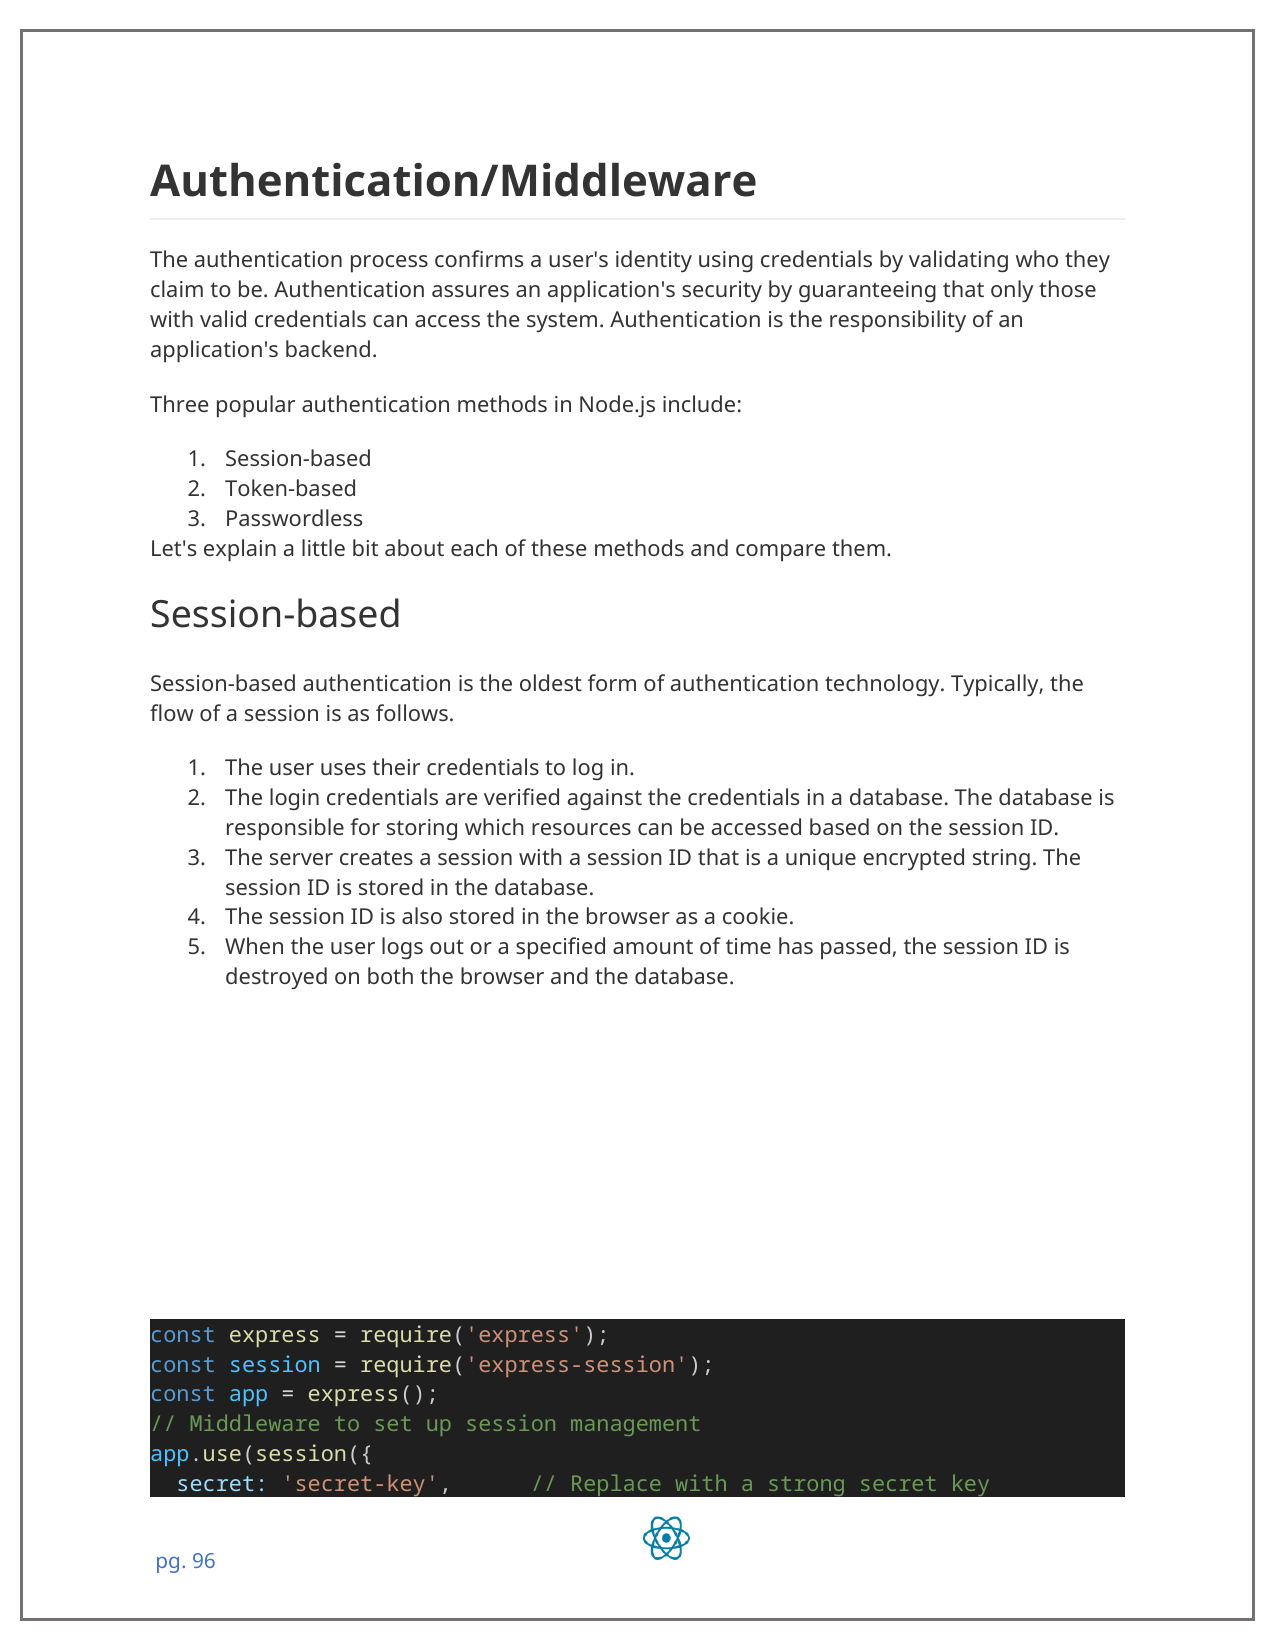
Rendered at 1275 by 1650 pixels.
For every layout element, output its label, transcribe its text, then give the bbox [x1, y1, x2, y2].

picture [632, 1508, 700, 1569]
text secret: 'secret-key', // Replace with a strong secret key [150, 1468, 1125, 1497]
subtitle Session-based [150, 588, 1125, 639]
text const express = require('express'); [150, 1319, 1125, 1348]
text // Middleware to set up session management [150, 1408, 1125, 1438]
text const session = require('express-session'); [150, 1348, 1125, 1378]
list When the user logs out or a specified amount of time has passed, the session ID is destroyed on both the browser and the database. [187, 931, 1125, 991]
list The user uses their credentials to log in. [187, 752, 1125, 782]
text Let's explain a little bit about each of these methods and compare them. [150, 533, 1125, 563]
text app.use(session({ [150, 1438, 1125, 1468]
list The login credentials are verified against the credentials in a database. The database is responsible for storing which resources can be accessed based on the session ID. [187, 782, 1125, 842]
text The authentication process confirms a user's identity using credentials by validating who they claim to be. Authentication assures an application's security by guaranteeing that only those with valid credentials can access the system. Authentication is the responsibility of an application's backend. [150, 244, 1125, 364]
list Session-based [187, 443, 1125, 473]
text Three popular authentication methods in Node.js include: [150, 389, 1125, 418]
list The server creates a session with a session ID that is a unique encrypted string. The session ID is stored in the database. [187, 842, 1125, 901]
subtitle Authentication/Middleware [150, 150, 1125, 218]
text Session-based authentication is the oldest form of authentication technology. Typically, the flow of a session is as follows. [150, 668, 1125, 727]
list Token-based [187, 473, 1125, 503]
text const app = express(); [150, 1378, 1125, 1408]
list The session ID is also stored in the browser as a cookie. [187, 901, 1125, 931]
list Passwordless [187, 503, 1125, 533]
